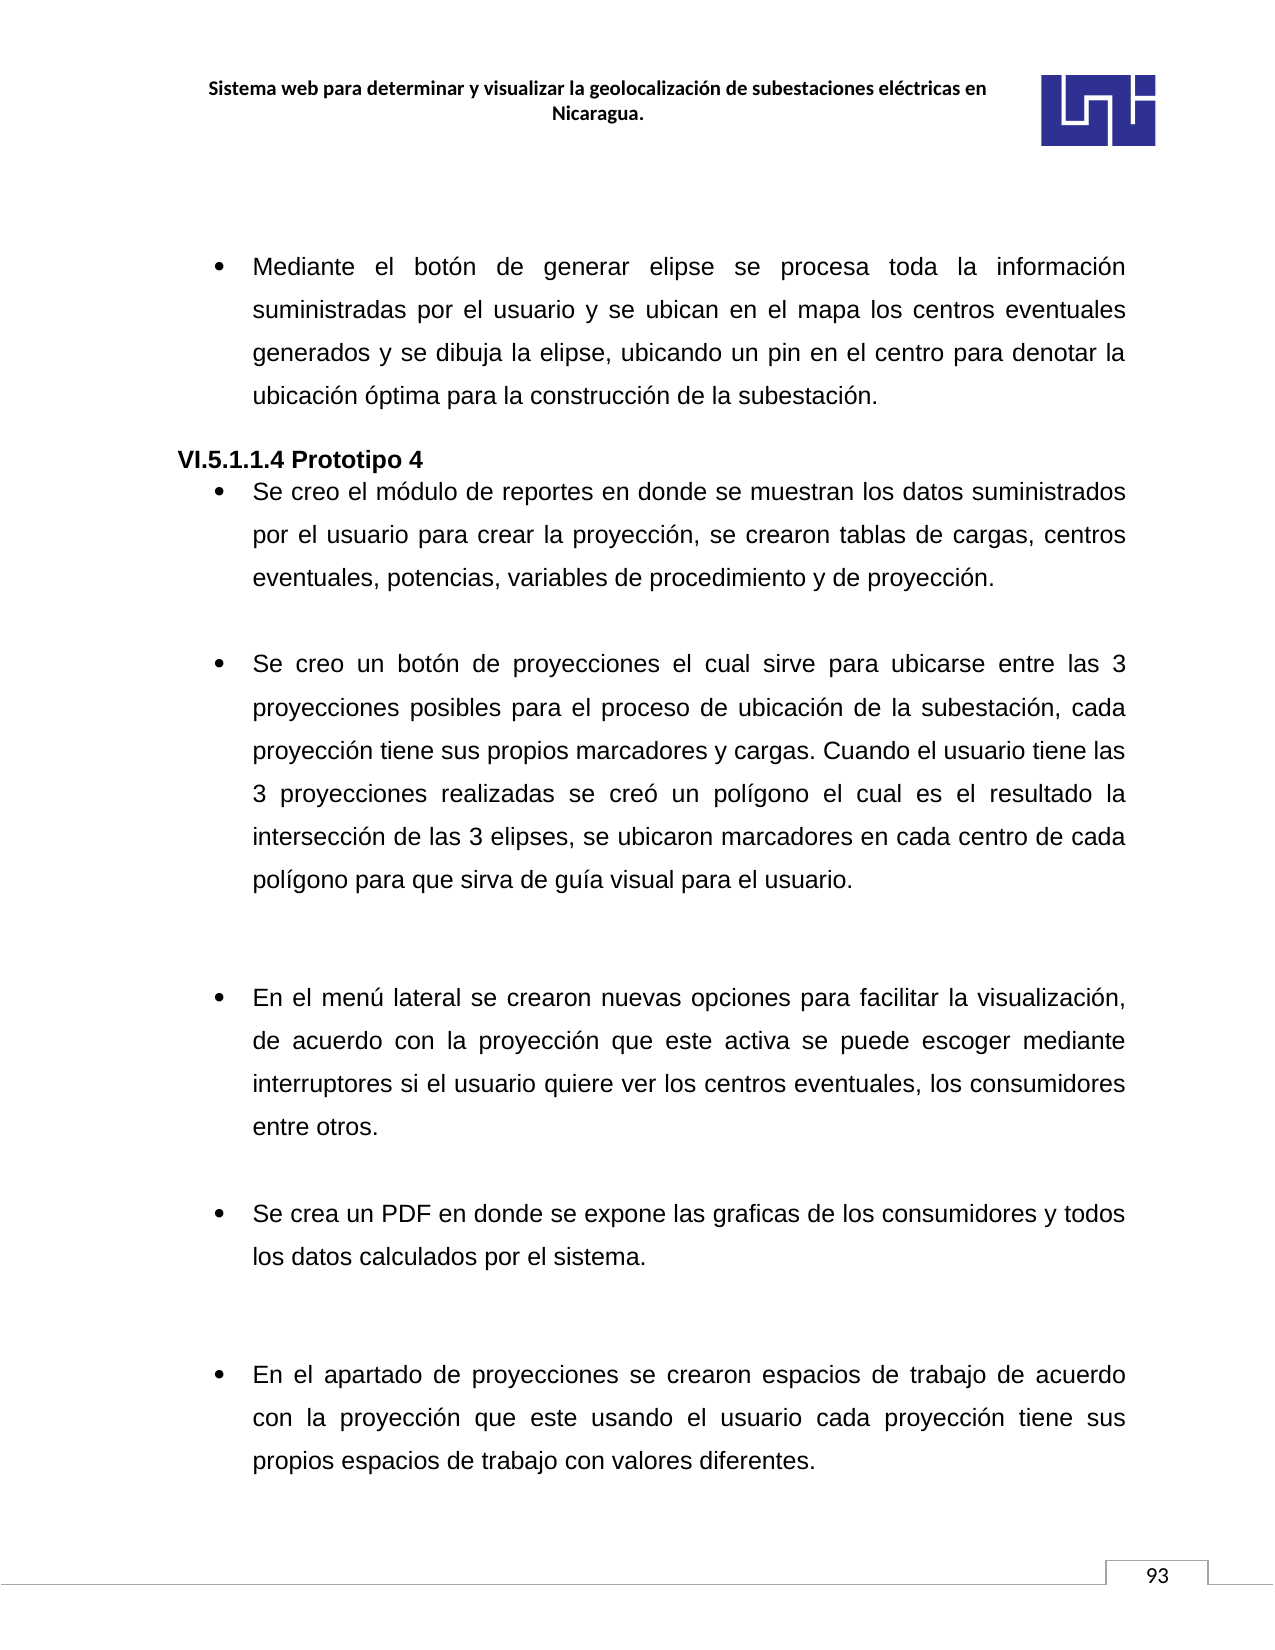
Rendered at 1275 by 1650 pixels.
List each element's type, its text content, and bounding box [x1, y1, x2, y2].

list Se creo un botón de proyecciones el cual sirve para ubicarse entre las 3 proyecciones posibles para el proceso de ubicación de la subestación, cada proyección tiene sus propios marcadores y cargas. Cuando el usuario tiene las 3 proyecciones realizadas se creó un polígono el cual es el resultado la intersección de las 3 elipses, se ubicaron marcadores en cada centro de cada polígono para que sirva de guía visual para el usuario. [215, 649, 1127, 894]
list Se crea un PDF en donde se expone las graficas de los consumidores y todos los datos calculados por el sistema. [215, 1198, 1127, 1271]
picture [1041, 75, 1156, 146]
subtitle VI.5.1.1.4 Prototipo 4 [177, 445, 1127, 474]
list Se creo el módulo de reportes en donde se muestran los datos suministrados por el usuario para crear la proyección, se crearon tablas de cargas, centros eventuales, potencias, variables de procedimiento y de proyección. [215, 477, 1127, 592]
list En el menú lateral se crearon nuevas opciones para facilitar la visualización, de acuerdo con la proyección que este activa se puede escoger mediante interruptores si el usuario quiere ver los centros eventuales, los consumidores entre otros. [215, 983, 1127, 1141]
list Mediante el botón de generar elipse se procesa toda la información suministradas por el usuario y se ubican en el mapa los centros eventuales generados y se dibuja la elipse, ubicando un pin en el centro para denotar la ubicación óptima para la construcción de la subestación. [215, 252, 1127, 410]
list En el apartado de proyecciones se crearon espacios de trabajo de acuerdo con la proyección que este usando el usuario cada proyección tiene sus propios espacios de trabajo con valores diferentes. [215, 1359, 1127, 1475]
